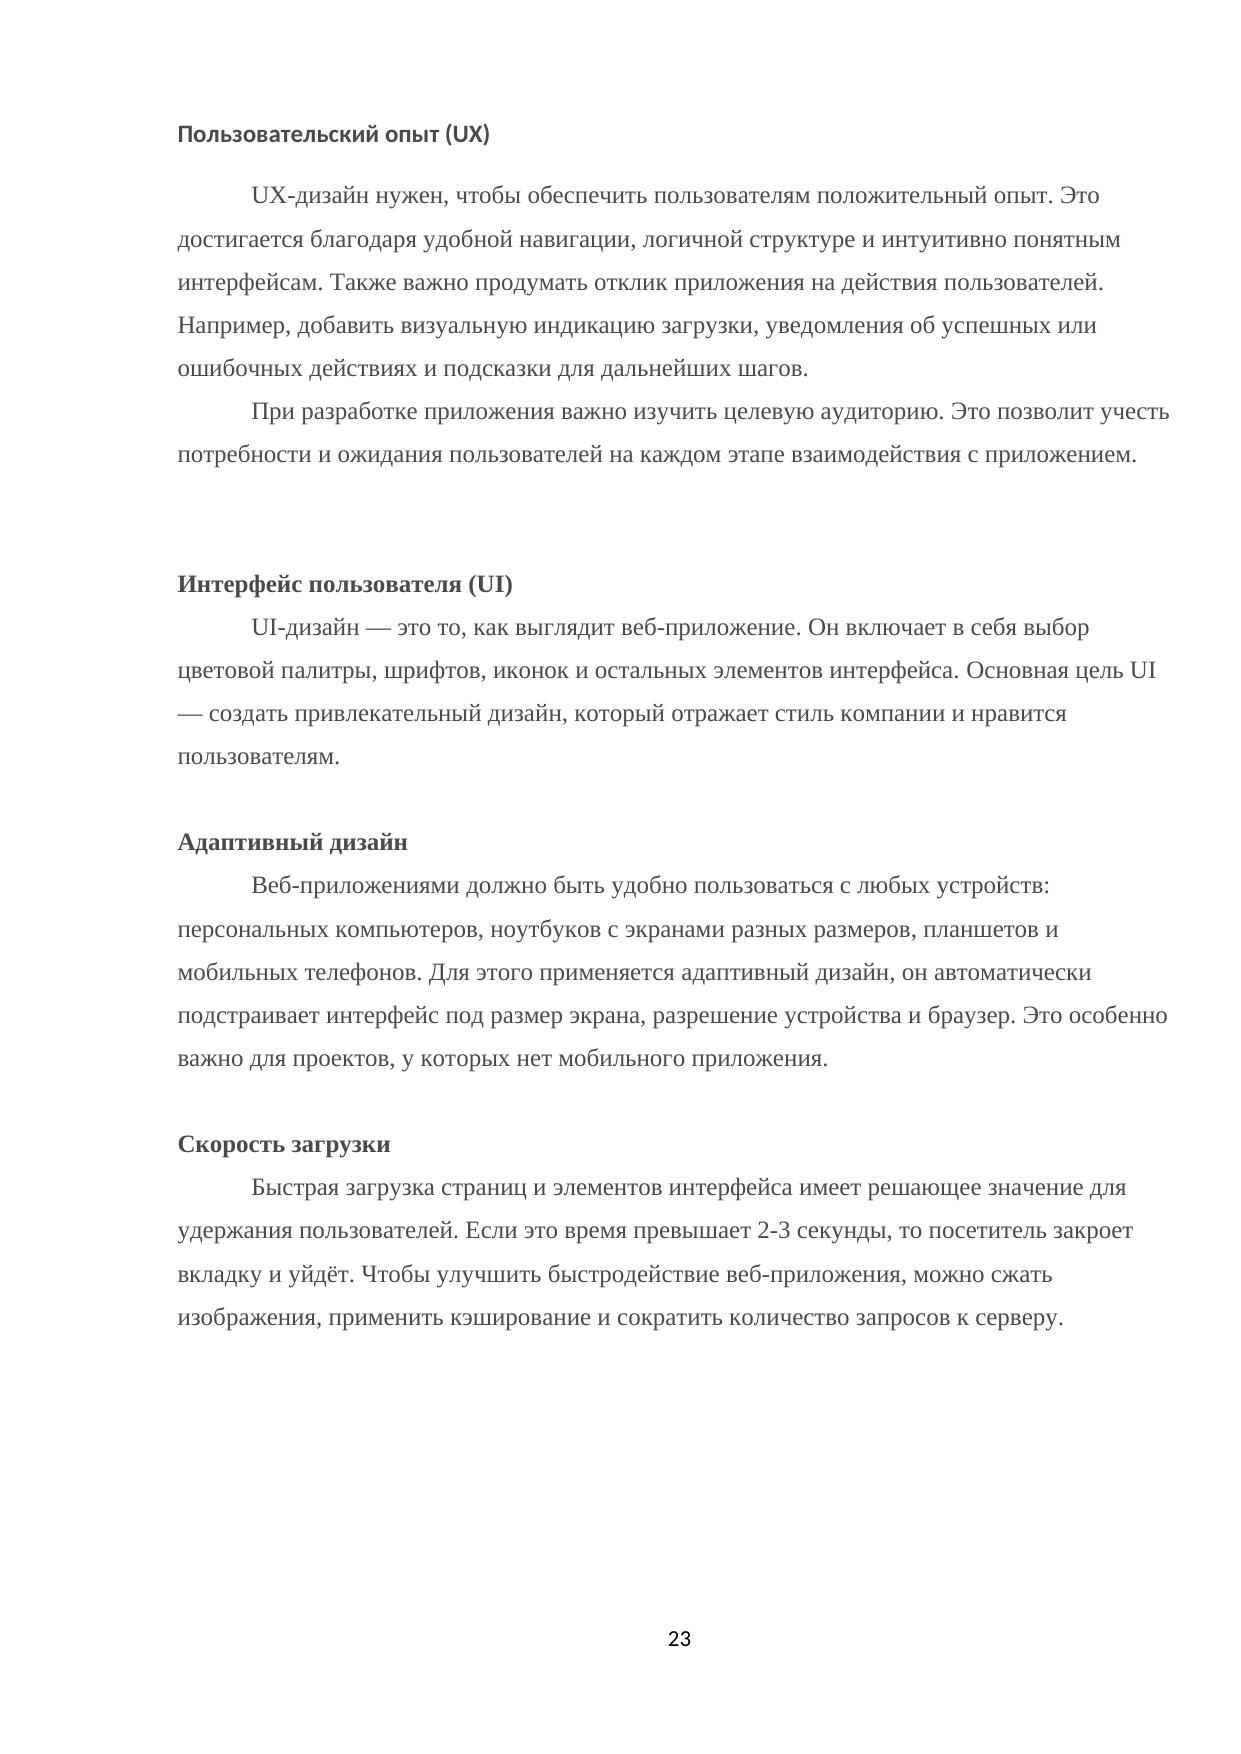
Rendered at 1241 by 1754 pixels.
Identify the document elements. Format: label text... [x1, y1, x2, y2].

text Адаптивный дизайн [177, 827, 1181, 856]
text При разработке приложения важно изучить целевую аудиторию. Это позволит учесть потребности и ожидания пользователей на каждом этапе взаимодействия с приложением. [177, 396, 1181, 468]
text Интерфейс пользователя (UI) [177, 569, 1181, 597]
text Пользовательский опыт (UX) [177, 118, 1181, 149]
text UX-дизайн нужен, чтобы обеспечить пользователям положительный опыт. Это достигается благодаря удобной навигации, логичной структуре и интуитивно понятным интерфейсам. Также важно продумать отклик приложения на действия пользователей. Например, добавить визуальную индикацию загрузки, уведомления об успешных или ошибочных действиях и подсказки для дальнейших шагов. [177, 181, 1181, 382]
text UI-дизайн — это то, как выглядит веб-приложение. Он включает в себя выбор цветовой палитры, шрифтов, иконок и остальных элементов интерфейса. Основная цель UI — создать привлекательный дизайн, который отражает стиль компании и нравится пользователям. [177, 612, 1181, 770]
text Скорость загрузки [177, 1129, 1181, 1158]
text Быстрая загрузка страниц и элементов интерфейса имеет решающее значение для удержания пользователей. Если это время превышает 2-3 секунды, то посетитель закроет вкладку и уйдёт. Чтобы улучшить быстродействие веб-приложения, можно сжать изображения, применить кэширование и сократить количество запросов к серверу. [177, 1172, 1181, 1331]
text Веб-приложениями должно быть удобно пользоваться с любых устройств: персональных компьютеров, ноутбуков с экранами разных размеров, планшетов и мобильных телефонов. Для этого применяется адаптивный дизайн, он автоматически подстраивает интерфейс под размер экрана, разрешение устройства и браузер. Это особенно важно для проектов, у которых нет мобильного приложения. [177, 871, 1181, 1072]
